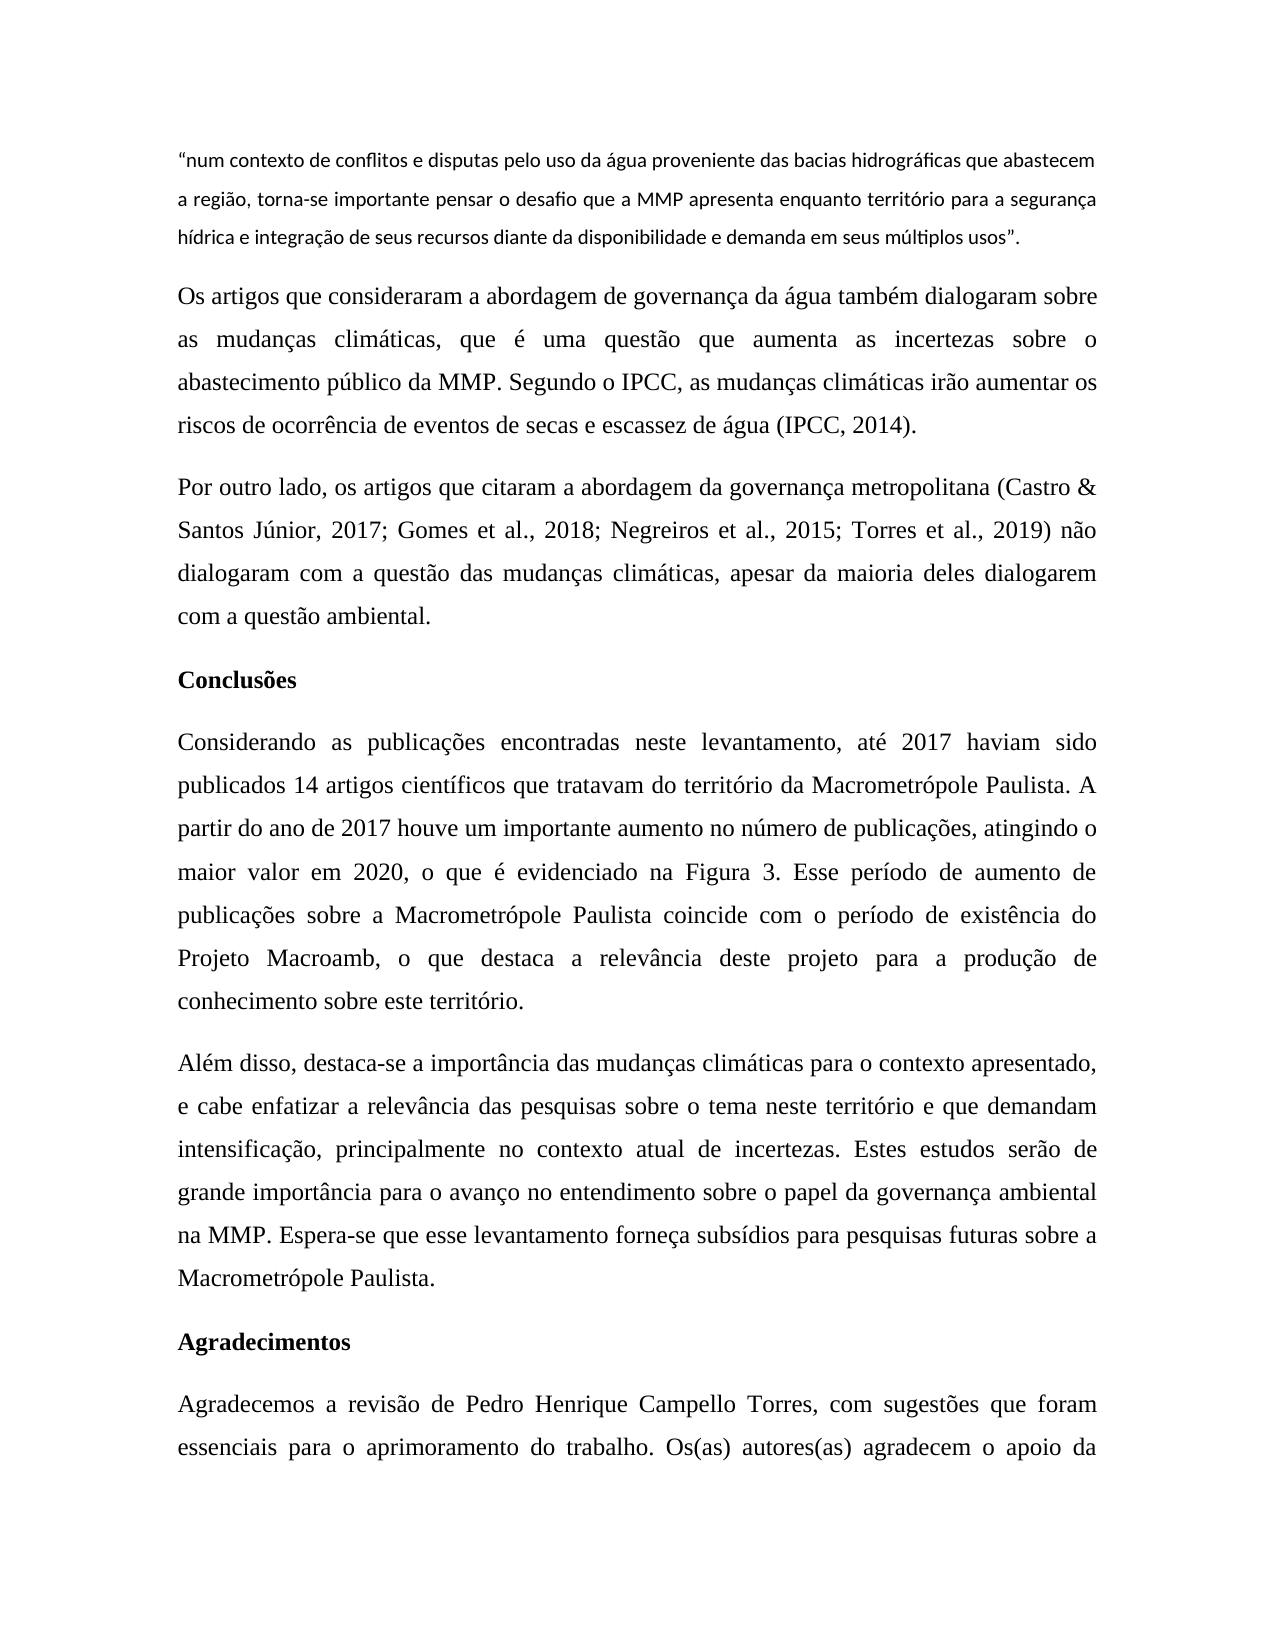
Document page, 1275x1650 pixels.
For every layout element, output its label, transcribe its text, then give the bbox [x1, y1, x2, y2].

text Por outro lado, os artigos que citaram a abordagem da governança metropolitana (Castro & Santos Júnior, 2017; Gomes et al., 2018; Negreiros et al., 2015; Torres et al., 2019) não dialogaram com a questão das mudanças climáticas, apesar da maioria deles dialogarem com a questão ambiental. [177, 472, 1098, 630]
text Os artigos que consideraram a abordagem de governança da água também dialogaram sobre as mudanças climáticas, que é uma questão que aumenta as incertezas sobre o abastecimento público da MMP. Segundo o IPCC, as mudanças climáticas irão aumentar os riscos de ocorrência de eventos de secas e escassez de água (IPCC, 2014). [177, 281, 1098, 439]
text “num contexto de conflitos e disputas pelo uso da água proveniente das bacias hidrográficas que abastecem a região, torna-se importante pensar o desafio que a MMP apresenta enquanto território para a segurança hídrica e integração de seus recursos diante da disponibilidade e demanda em seus múltiplos usos”. [177, 148, 1098, 249]
text Além disso, destaca-se a importância das mudanças climáticas para o contexto apresentado, e cabe enfatizar a relevância das pesquisas sobre o tema neste território e que demandam intensificação, principalmente no contexto atual de incertezas. Estes estudos serão de grande importância para o avanço no entendimento sobre o papel da governança ambiental na MMP. Espera-se que esse levantamento forneça subsídios para pesquisas futuras sobre a Macrometrópole Paulista. [177, 1048, 1098, 1292]
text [177, 1389, 1098, 1461]
subtitle Agradecimentos [177, 1327, 1098, 1356]
text Considerando as publicações encontradas neste levantamento, até 2017 haviam sido publicados 14 artigos científicos que tratavam do território da Macrometrópole Paulista. A partir do ano de 2017 houve um importante aumento no número de publicações, atingindo o maior valor em 2020, o que é evidenciado na Figura 3. Esse período de aumento de publicações sobre a Macrometrópole Paulista coincide com o período de existência do Projeto Macroamb, o que destaca a relevância deste projeto para a produção de conhecimento sobre este território. [177, 727, 1098, 1015]
subtitle Conclusões [177, 665, 1098, 694]
